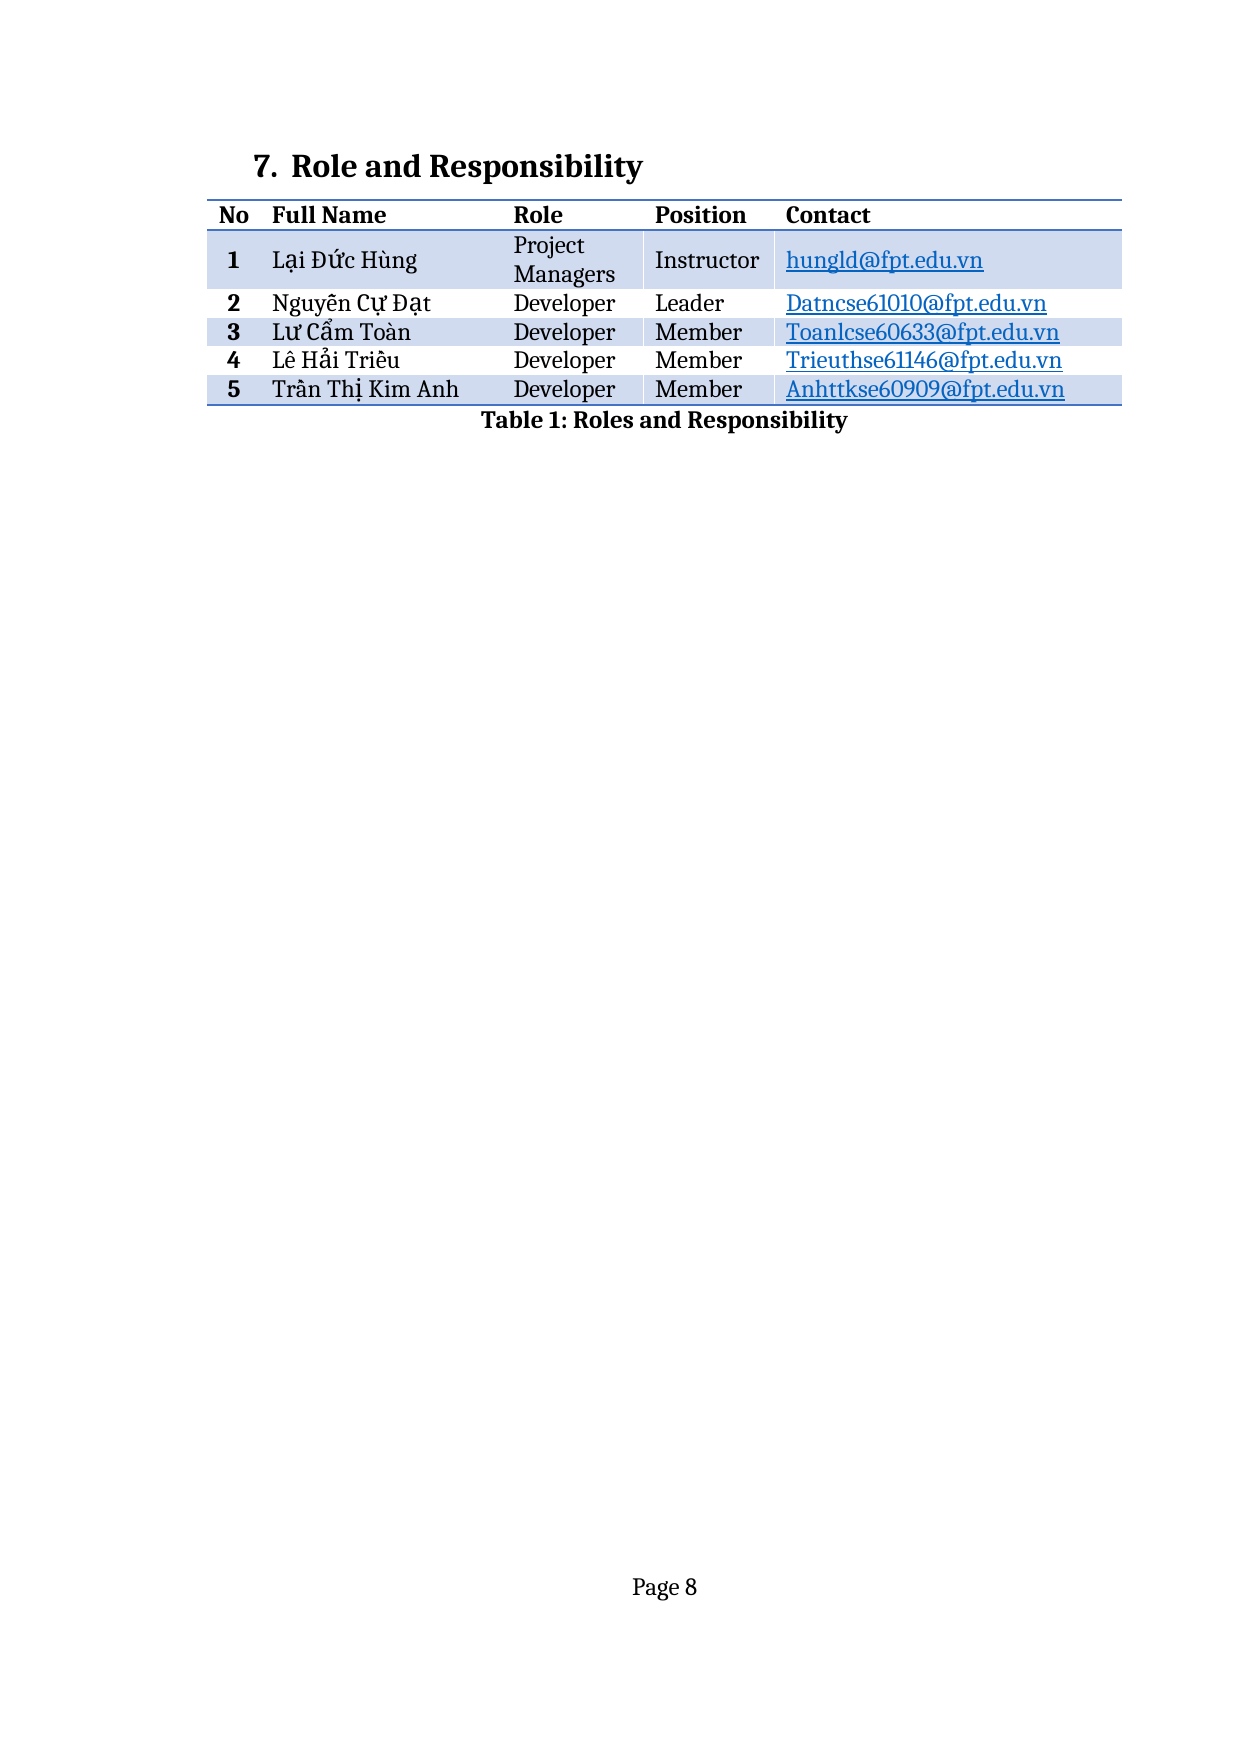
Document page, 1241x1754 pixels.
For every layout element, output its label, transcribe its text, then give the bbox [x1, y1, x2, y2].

table_header Full Name [261, 201, 502, 229]
table_cell Member [644, 375, 774, 404]
table_cell 2 [207, 289, 261, 318]
table_header No [207, 201, 261, 229]
table_cell Project Managers [502, 231, 643, 289]
table_cell 5 [207, 375, 261, 404]
table_header Role [502, 201, 643, 229]
table_cell Lê Hải Triều [261, 346, 502, 375]
table_cell 4 [207, 346, 261, 375]
table_cell Developer [502, 289, 643, 318]
table_cell Anhttkse60909@fpt.edu.vn [775, 375, 1122, 404]
table_cell Trần Thị Kim Anh [261, 375, 502, 404]
table_cell Lư Cẩm Toàn [261, 318, 502, 346]
table_header Position [644, 201, 774, 229]
table_cell Developer [502, 346, 643, 375]
table_cell Nguyễn Cự Đạt [261, 289, 502, 318]
table_cell Lại Đức Hùng [261, 231, 502, 289]
table_cell 3 [207, 318, 261, 346]
text Table 1: Roles and Responsibility [207, 406, 1122, 435]
table_cell Developer [502, 318, 643, 346]
table_cell Developer [502, 375, 643, 404]
table_cell Instructor [644, 231, 774, 289]
table_header Contact [775, 201, 1122, 229]
table_cell Toanlcse60633@fpt.edu.vn [775, 318, 1122, 346]
table_cell 1 [207, 231, 261, 289]
subtitle Role and Responsibility [254, 148, 1122, 186]
table_cell hungld@fpt.edu.vn [775, 231, 1122, 289]
table_cell Member [644, 318, 774, 346]
table_cell Datncse61010@fpt.edu.vn [775, 289, 1122, 318]
table_cell Trieuthse61146@fpt.edu.vn [775, 346, 1122, 375]
table_cell Member [644, 346, 774, 375]
table_cell Leader [644, 289, 774, 318]
